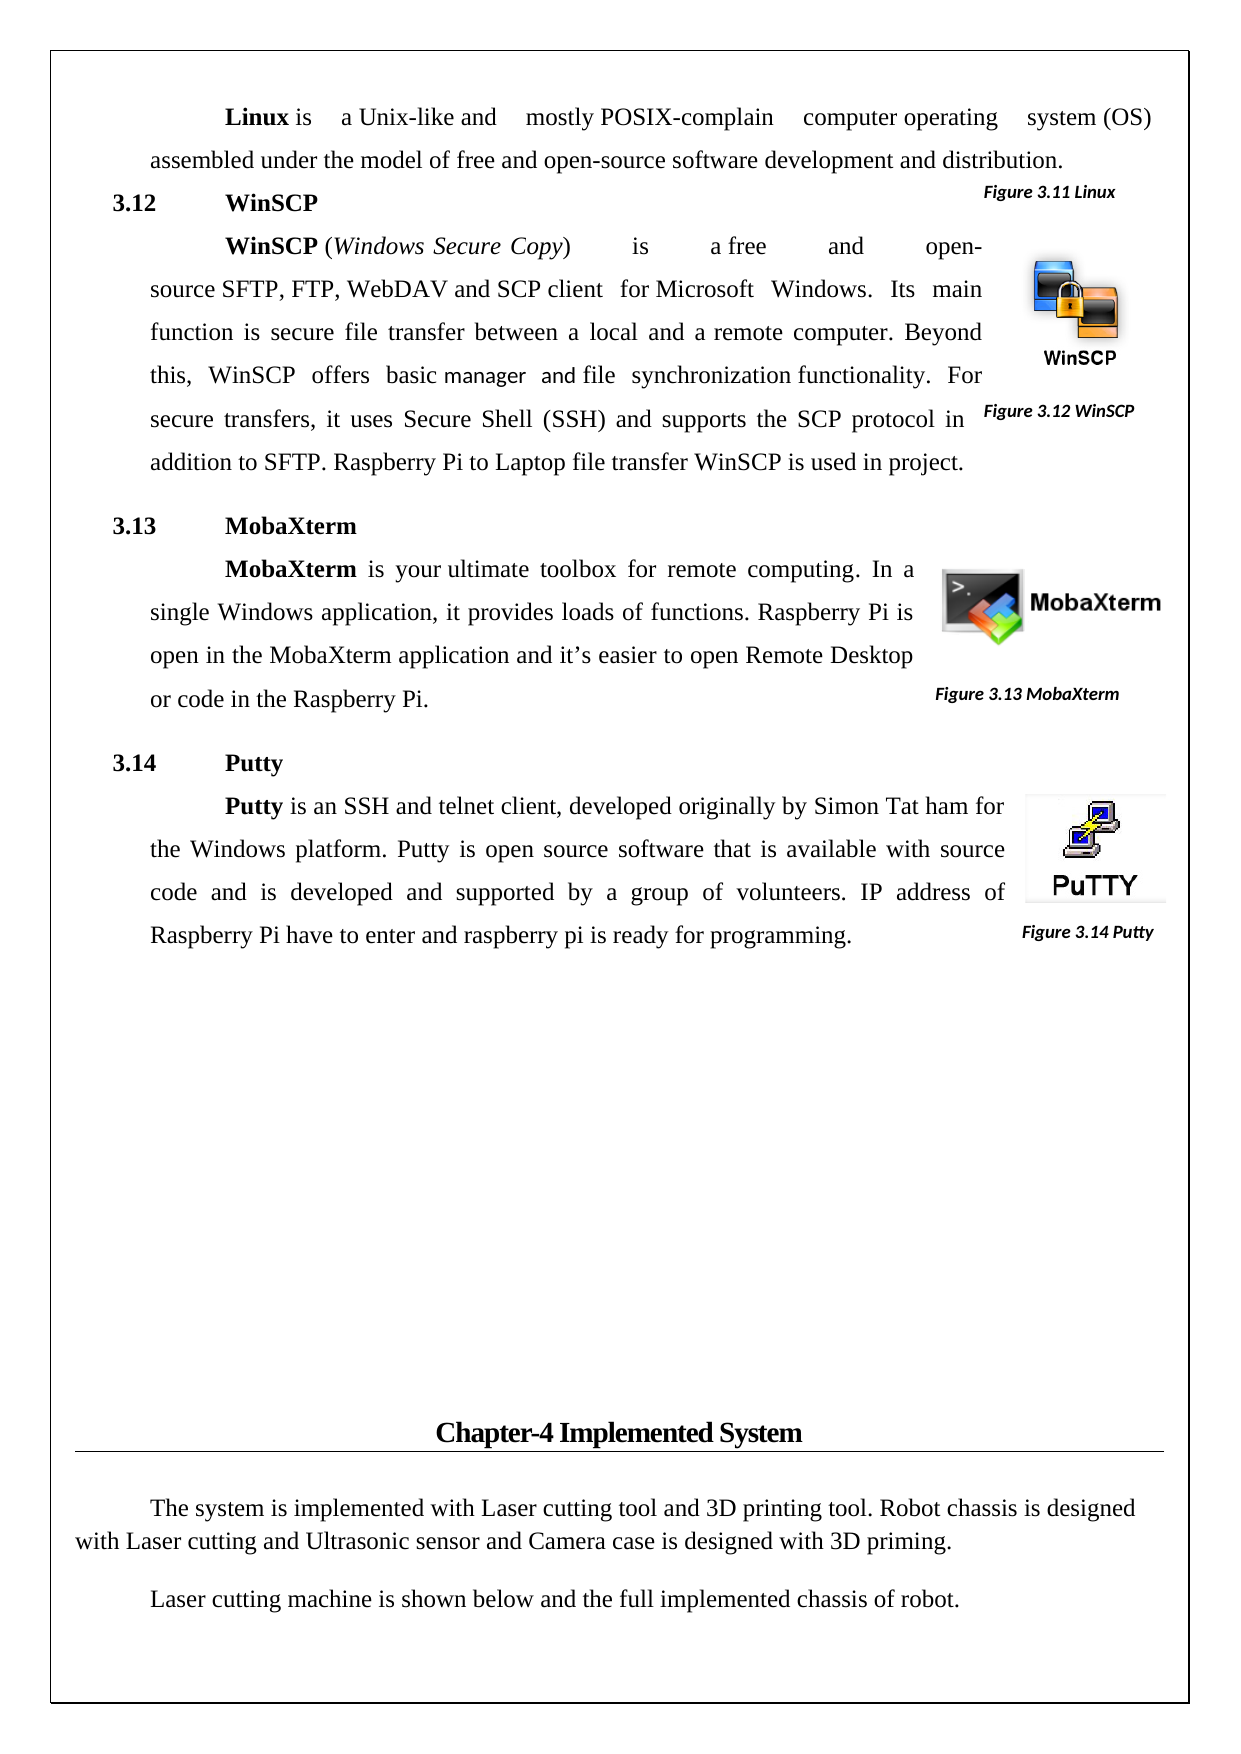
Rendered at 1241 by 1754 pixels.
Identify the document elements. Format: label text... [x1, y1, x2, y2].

text The system is implemented with Laser cutting tool and 3D printing tool. Robot chassis is designed with Laser cutting and Ultrasonic sensor and Camera case is designed with 3D priming. [75, 1493, 1164, 1555]
text WinSCP (Windows Secure Copy) is a free and open-source SFTP, FTP, WebDAV and SCP client for Microsoft Windows. Its main function is secure file transfer between a local and a remote computer. Beyond this, WinSCP offers basic manager and file synchronization functionality. For secure transfers, it uses Secure Shell (SSH) and supports the SCP protocol in addition to SFTP. Raspberry Pi to Laptop file transfer WinSCP is used in project. [150, 231, 1164, 476]
title Chapter-4 Implemented System [75, 1415, 1164, 1451]
list Linux is a Unix-like and mostly POSIX-complain computer operating system (OS) assembled under the model of free and open-source software development and distribution. [150, 102, 1152, 174]
list Putty [112, 748, 1152, 776]
list WinSCP [112, 188, 1152, 217]
list MobaXterm [112, 511, 1152, 540]
text Laser cutting machine is shown below and the full implemented chassis of robot. [75, 1584, 1164, 1613]
picture [933, 552, 1173, 667]
picture [1025, 794, 1167, 903]
picture [1001, 239, 1159, 389]
text Putty is an SSH and telnet client, developed originally by Simon Tat ham for the Windows platform. Putty is open source software that is available with source code and is developed and supported by a group of volunteers. IP address of Raspberry Pi have to enter and raspberry pi is ready for programming. [150, 791, 1164, 949]
text MobaXterm is your ultimate toolbox for remote computing. In a single Windows application, it provides loads of functions. Raspberry Pi is open in the MobaXterm application and it’s easier to open Remote Desktop or code in the Raspberry Pi. [150, 554, 1164, 712]
